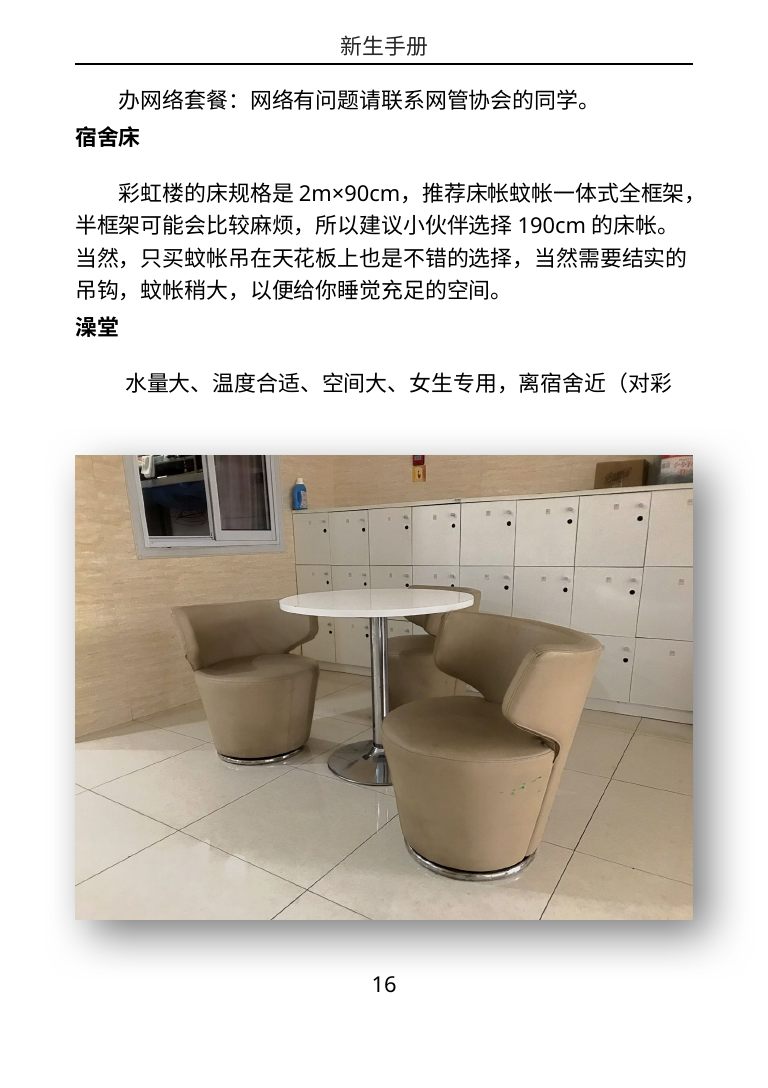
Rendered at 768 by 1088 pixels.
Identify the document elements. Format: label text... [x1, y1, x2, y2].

text 宿舍床 [75, 120, 671, 152]
picture [75, 455, 693, 920]
text 彩虹楼的床规格是 2m×90cm，推荐床帐蚊帐一体式全框架，半框架可能会比较麻烦，所以建议小伙伴选择 190cm 的床帐。 当然，只买蚊帐吊在天花板上也是不错的选择，当然需要结实的吊钩，蚊帐稍大，以便给你睡觉充足的空间。 [75, 176, 693, 306]
text 澡堂 [75, 310, 671, 342]
text 办网络套餐：网络有问题请联系网管协会的同学。 [75, 83, 693, 116]
text 水量大、温度合适、空间大、女生专用，离宿舍近（对彩虹楼的女生来说）。 [75, 365, 693, 398]
